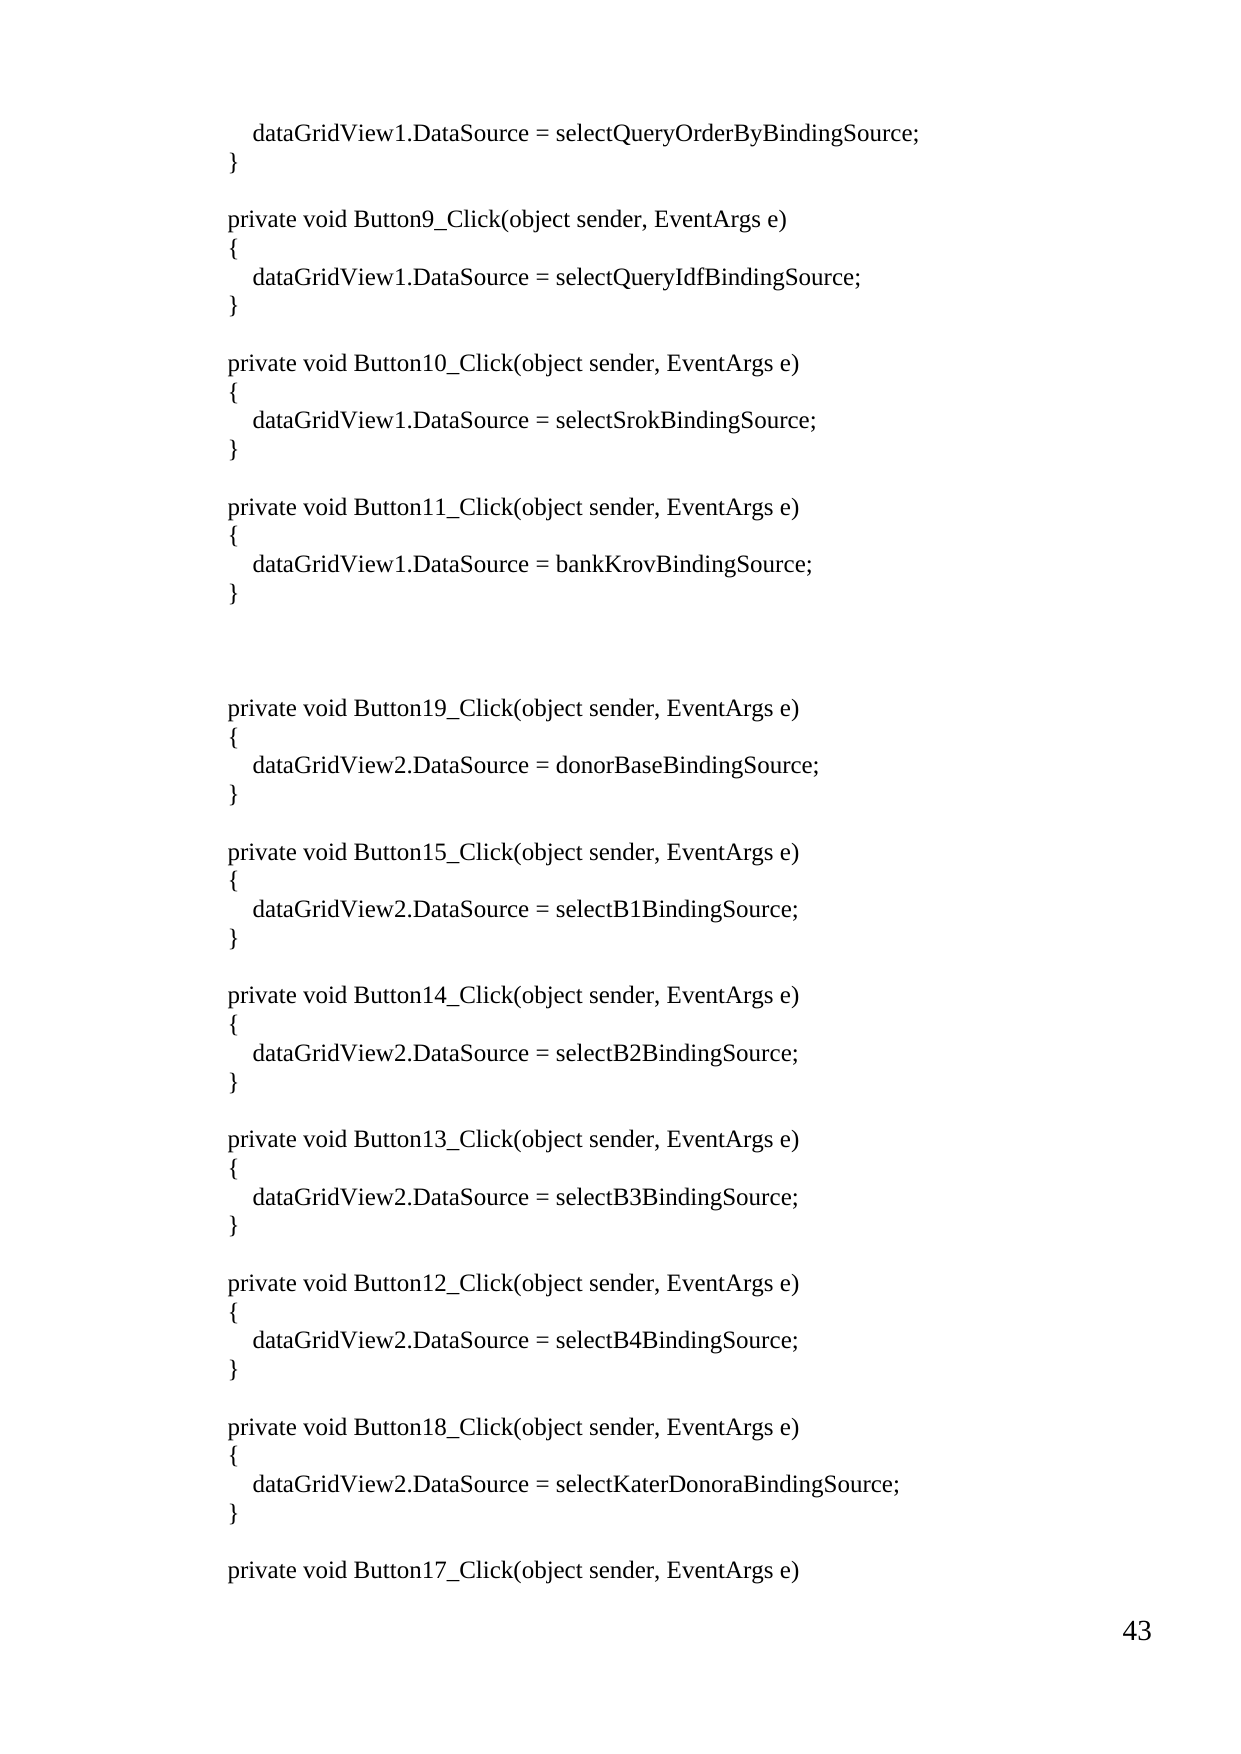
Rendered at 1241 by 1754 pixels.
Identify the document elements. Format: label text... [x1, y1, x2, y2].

text private void Button10_Click(object sender, EventArgs e) [177, 348, 1152, 377]
text { [177, 1153, 1152, 1182]
text private void Button13_Click(object sender, EventArgs e) [177, 1124, 1152, 1153]
text dataGridView1.DataSource = bankKrovBindingSource; [177, 549, 1152, 578]
text } [177, 1211, 1152, 1239]
text } [177, 434, 1152, 463]
text } [177, 147, 1152, 176]
text dataGridView2.DataSource = selectB1BindingSource; [177, 894, 1152, 923]
text { [177, 866, 1152, 894]
text } [177, 1498, 1152, 1527]
text { [177, 1441, 1152, 1469]
text dataGridView2.DataSource = selectB2BindingSource; [177, 1038, 1152, 1067]
text private void Button18_Click(object sender, EventArgs e) [177, 1412, 1152, 1441]
text } [177, 1067, 1152, 1096]
text private void Button9_Click(object sender, EventArgs e) [177, 204, 1152, 233]
text { [177, 233, 1152, 262]
text { [177, 722, 1152, 751]
text dataGridView1.DataSource = selectQueryOrderByBindingSource; [177, 118, 1152, 147]
text private void Button12_Click(object sender, EventArgs e) [177, 1268, 1152, 1297]
text dataGridView2.DataSource = donorBaseBindingSource; [177, 751, 1152, 779]
text dataGridView2.DataSource = selectB4BindingSource; [177, 1326, 1152, 1354]
text private void Button19_Click(object sender, EventArgs e) [177, 693, 1152, 722]
text dataGridView1.DataSource = selectSrokBindingSource; [177, 406, 1152, 434]
text } [177, 779, 1152, 808]
text { [177, 1009, 1152, 1038]
text } [177, 578, 1152, 607]
text } [177, 291, 1152, 319]
text } [177, 1354, 1152, 1383]
text private void Button15_Click(object sender, EventArgs e) [177, 837, 1152, 866]
text dataGridView2.DataSource = selectKaterDonoraBindingSource; [177, 1469, 1152, 1498]
text dataGridView2.DataSource = selectB3BindingSource; [177, 1182, 1152, 1211]
text { [177, 521, 1152, 549]
text private void Button14_Click(object sender, EventArgs e) [177, 981, 1152, 1009]
text { [177, 377, 1152, 406]
text dataGridView1.DataSource = selectQueryIdfBindingSource; [177, 262, 1152, 291]
text } [177, 923, 1152, 952]
text { [177, 1297, 1152, 1326]
text private void Button11_Click(object sender, EventArgs e) [177, 492, 1152, 521]
text private void Button17_Click(object sender, EventArgs e) [177, 1556, 1152, 1584]
